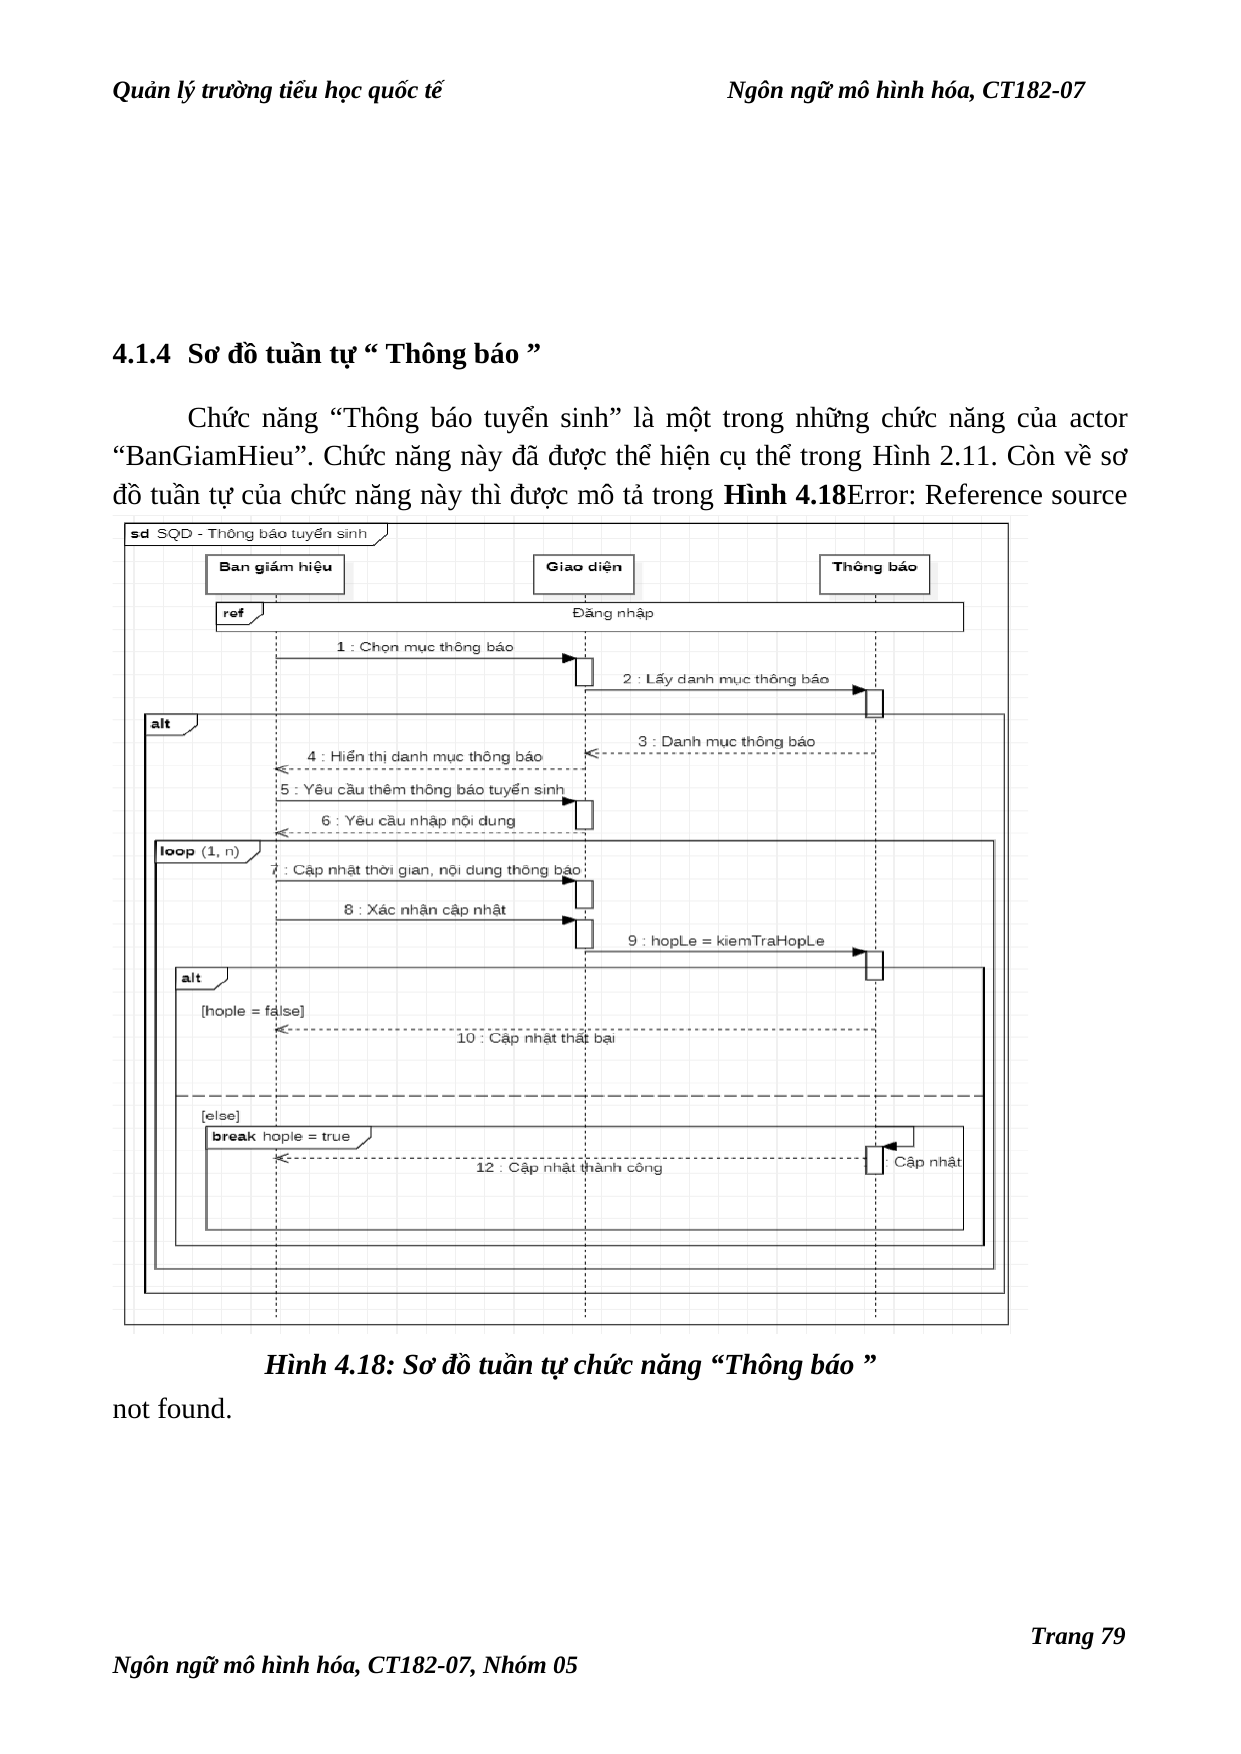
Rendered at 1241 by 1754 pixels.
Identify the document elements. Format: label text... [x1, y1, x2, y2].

picture [112, 515, 1029, 1334]
subtitle Sơ đồ tuần tự “ Thông báo ” [112, 336, 1128, 370]
